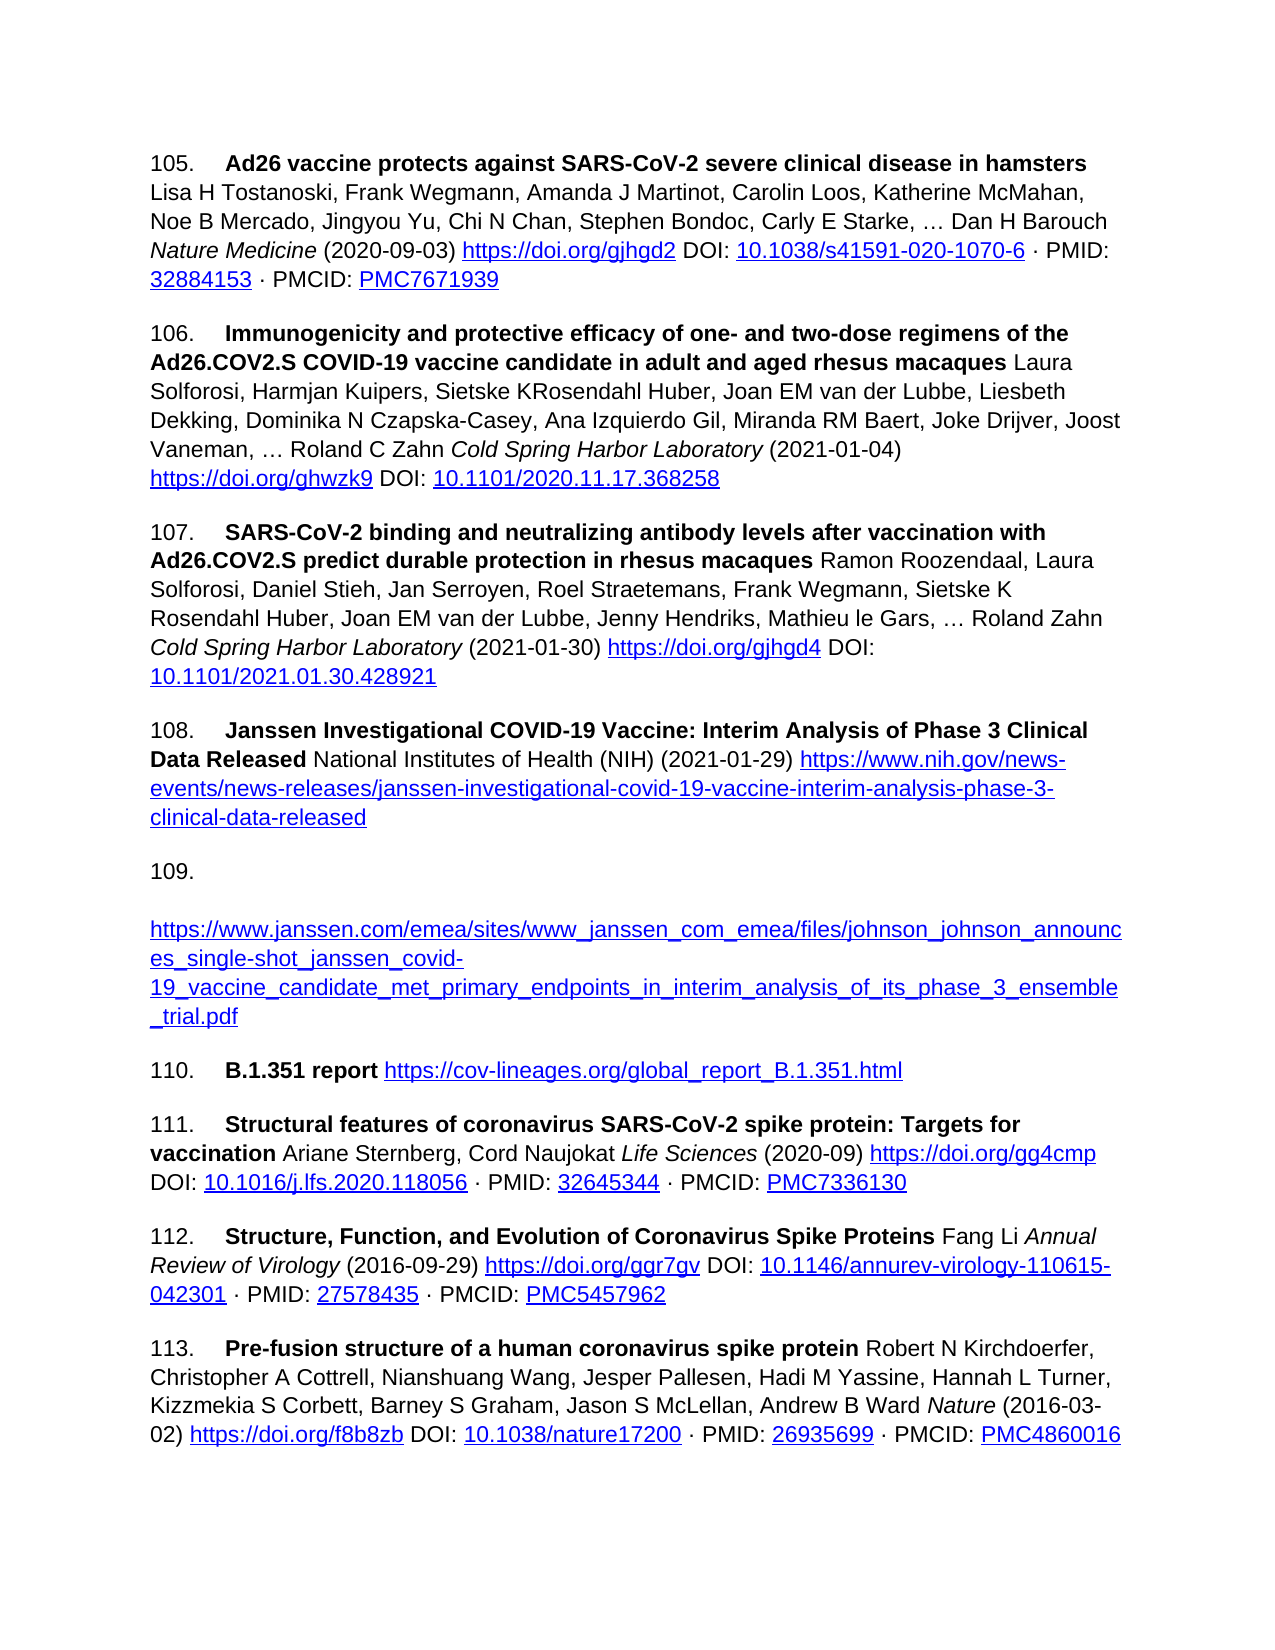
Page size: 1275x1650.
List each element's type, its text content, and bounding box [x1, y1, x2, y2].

text 110. B.1.351 report https://cov-lineages.org/global_report_B.1.351.html [150, 1057, 1125, 1083]
text 111. Structural features of coronavirus SARS-CoV-2 spike protein: Targets for vaccination Ariane Sternberg, Cord Naujokat Life Sciences (2020-09) https://doi.org/gg4cmp DOI: 10.1016/j.lfs.2020.118056 · PMID: 32645344 · PMCID: PMC7336130 [150, 1111, 1125, 1195]
text 105. Ad26 vaccine protects against SARS-CoV-2 severe clinical disease in hamsters Lisa H Tostanoski, Frank Wegmann, Amanda J Martinot, Carolin Loos, Katherine McMahan, Noe B Mercado, Jingyou Yu, Chi N Chan, Stephen Bondoc, Carly E Starke, … Dan H Barouch Nature Medicine (2020-09-03) https://doi.org/gjhgd2 DOI: 10.1038/s41591-020-1070-6 · PMID: 32884153 · PMCID: PMC7671939 [150, 150, 1125, 292]
text 112. Structure, Function, and Evolution of Coronavirus Spike Proteins Fang Li Annual Review of Virology (2016-09-29) https://doi.org/ggr7gv DOI: 10.1146/annurev-virology-110615-042301 · PMID: 27578435 · PMCID: PMC5457962 [150, 1223, 1125, 1307]
text 113. Pre-fusion structure of a human coronavirus spike protein Robert N Kirchdoerfer, Christopher A Cottrell, Nianshuang Wang, Jesper Pallesen, Hadi M Yassine, Hannah L Turner, Kizzmekia S Corbett, Barney S Graham, Jason S McLellan, Andrew B Ward Nature (2016-03-02) https://doi.org/f8b8zb DOI: 10.1038/nature17200 · PMID: 26935699 · PMCID: PMC4860016 [150, 1334, 1125, 1448]
text 109. https://www.janssen.com/emea/sites/www_janssen_com_emea/files/johnson_johnson_announces_single-shot_janssen_covid-19_vaccine_candidate_met_primary_endpoints_in_interim_analysis_of_its_phase_3_ensemble_trial.pdf [150, 858, 1125, 1029]
text 106. Immunogenicity and protective efficacy of one- and two-dose regimens of the Ad26.COV2.S COVID-19 vaccine candidate in adult and aged rhesus macaques Laura Solforosi, Harmjan Kuipers, Sietske KRosendahl Huber, Joan EM van der Lubbe, Liesbeth Dekking, Dominika N Czapska-Casey, Ana Izquierdo Gil, Miranda RM Baert, Joke Drijver, Joost Vaneman, … Roland C Zahn Cold Spring Harbor Laboratory (2021-01-04) https://doi.org/ghwzk9 DOI: 10.1101/2020.11.17.368258 [150, 320, 1125, 491]
text 108. Janssen Investigational COVID-19 Vaccine: Interim Analysis of Phase 3 Clinical Data Released National Institutes of Health (NIH) (2021-01-29) https://www.nih.gov/news-events/news-releases/janssen-investigational-covid-19-vaccine-interim-analysis-phase-3-clinical-data-released [150, 717, 1125, 831]
text 107. SARS-CoV-2 binding and neutralizing antibody levels after vaccination with Ad26.COV2.S predict durable protection in rhesus macaques Ramon Roozendaal, Laura Solforosi, Daniel Stieh, Jan Serroyen, Roel Straetemans, Frank Wegmann, Sietske K Rosendahl Huber, Joan EM van der Lubbe, Jenny Hendriks, Mathieu le Gars, … Roland Zahn Cold Spring Harbor Laboratory (2021-01-30) https://doi.org/gjhgd4 DOI: 10.1101/2021.01.30.428921 [150, 518, 1125, 690]
